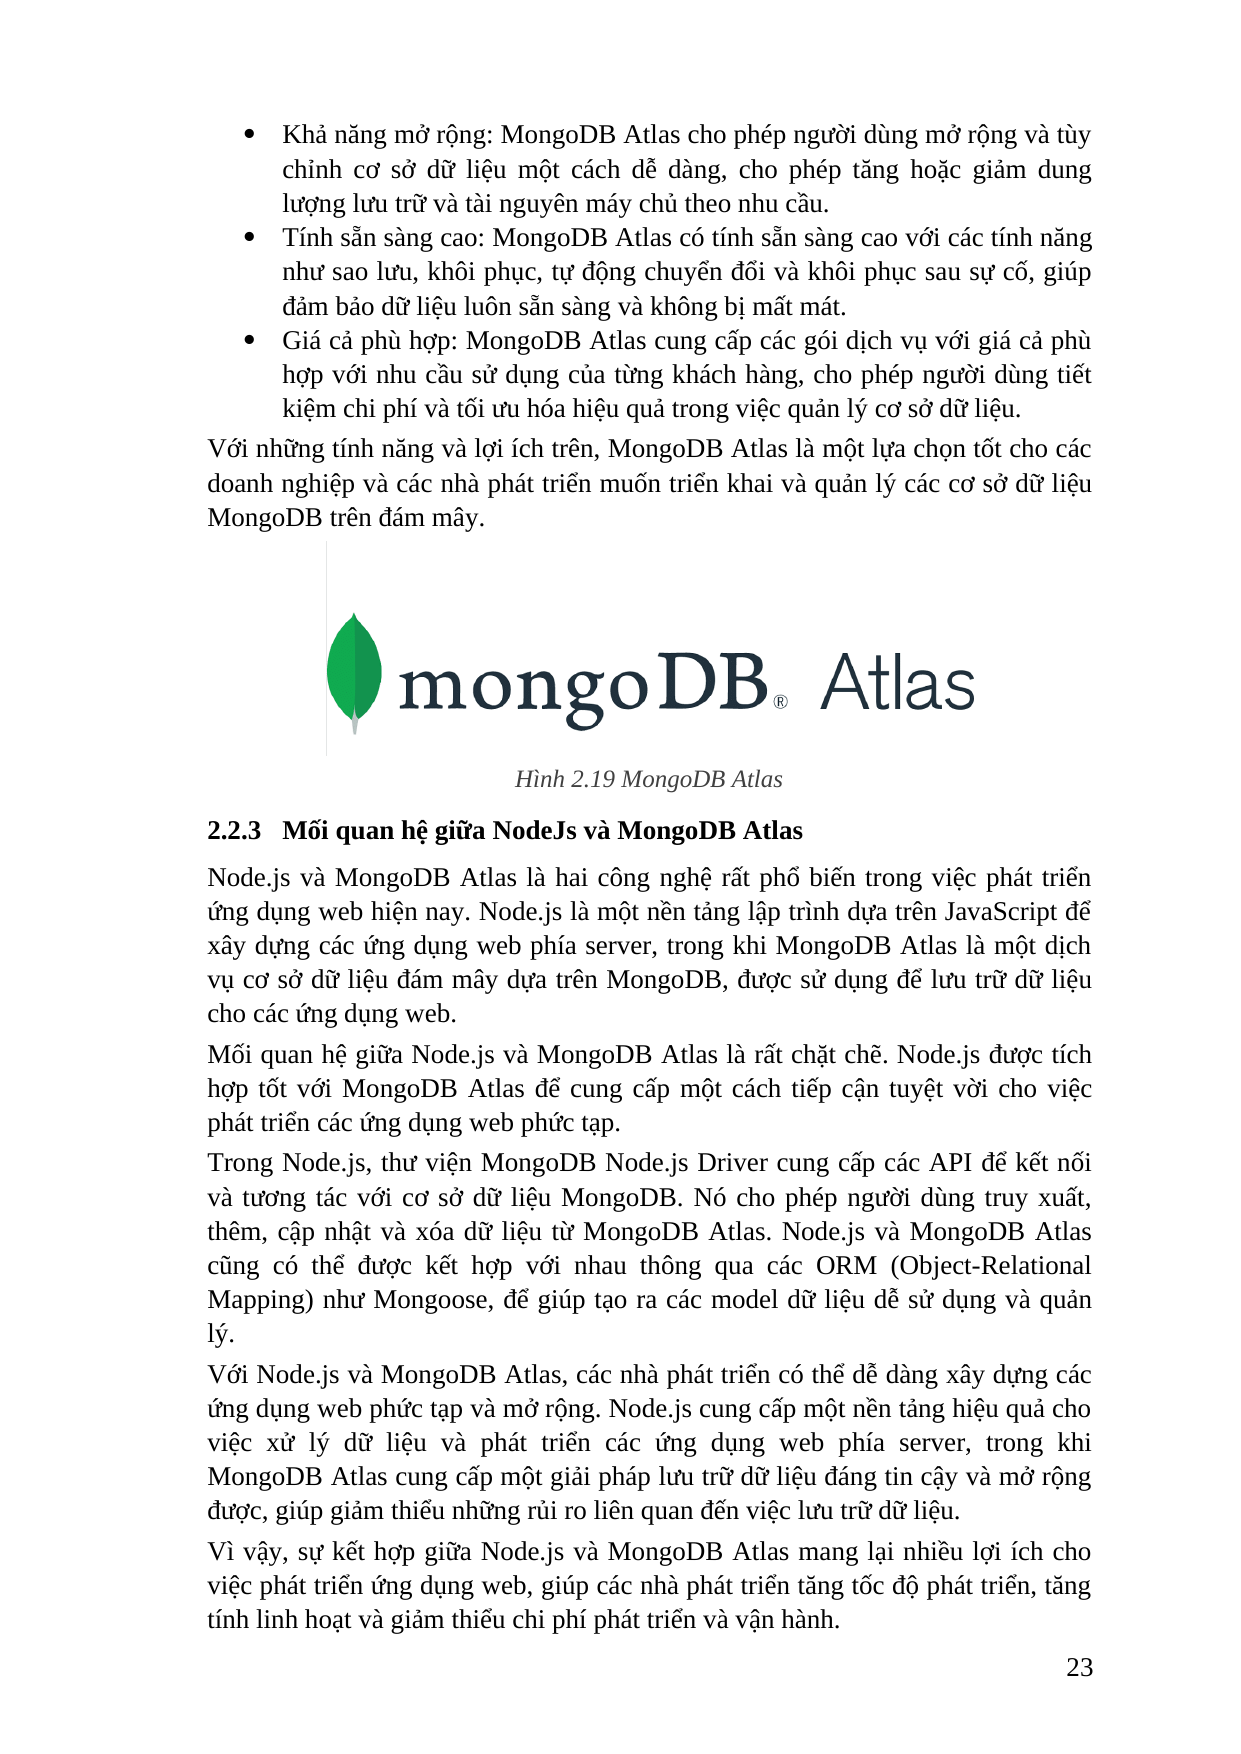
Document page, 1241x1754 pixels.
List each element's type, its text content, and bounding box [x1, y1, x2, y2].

text Với Node.js và MongoDB Atlas, các nhà phát triển có thể dễ dàng xây dựng các ứng dụng web phức tạp và mở rộng. Node.js cung cấp một nền tảng hiệu quả cho việc xử lý dữ liệu và phát triển các ứng dụng web phía server, trong khi MongoDB Atlas cung cấp một giải pháp lưu trữ dữ liệu đáng tin cậy và mở rộng được, giúp giảm thiểu những rủi ro liên quan đến việc lưu trữ dữ liệu. [207, 1358, 1093, 1526]
subtitle Mối quan hệ giữa NodeJs và MongoDB Atlas [207, 814, 1093, 845]
text Vì vậy, sự kết hợp giữa Node.js và MongoDB Atlas mang lại nhiều lợi ích cho việc phát triển ứng dụng web, giúp các nhà phát triển tăng tốc độ phát triển, tăng tính linh hoạt và giảm thiểu chi phí phát triển và vận hành. [207, 1535, 1093, 1634]
list Khả năng mở rộng: MongoDB Atlas cho phép người dùng mở rộng và tùy chỉnh cơ sở dữ liệu một cách dễ dàng, cho phép tăng hoặc giảm dung lượng lưu trữ và tài nguyên máy chủ theo nhu cầu. [244, 118, 1093, 218]
text Node.js và MongoDB Atlas là hai công nghệ rất phổ biến trong việc phát triển ứng dụng web hiện nay. Node.js là một nền tảng lập trình dựa trên JavaScript để xây dựng các ứng dụng web phía server, trong khi MongoDB Atlas là một dịch vụ cơ sở dữ liệu đám mây dựa trên MongoDB, được sử dụng để lưu trữ dữ liệu cho các ứng dụng web. [207, 861, 1093, 1028]
list Giá cả phù hợp: MongoDB Atlas cung cấp các gói dịch vụ với giá cả phù hợp với nhu cầu sử dụng của từng khách hàng, cho phép người dùng tiết kiệm chi phí và tối ưu hóa hiệu quả trong việc quản lý cơ sở dữ liệu. [244, 324, 1093, 423]
text Với những tính năng và lợi ích trên, MongoDB Atlas là một lựa chọn tốt cho các doanh nghiệp và các nhà phát triển muốn triển khai và quản lý các cơ sở dữ liệu MongoDB trên đám mây. [207, 433, 1093, 532]
text Trong Node.js, thư viện MongoDB Node.js Driver cung cấp các API để kết nối và tương tác với cơ sở dữ liệu MongoDB. Nó cho phép người dùng truy xuất, thêm, cập nhật và xóa dữ liệu từ MongoDB Atlas. Node.js và MongoDB Atlas cũng có thể được kết hợp với nhau thông qua các ORM (Object-Relational Mapping) như Mongoose, để giúp tạo ra các model dữ liệu dễ sử dụng và quản lý. [207, 1146, 1093, 1348]
list Tính sẵn sàng cao: MongoDB Atlas có tính sẵn sàng cao với các tính năng như sao lưu, khôi phục, tự động chuyển đổi và khôi phục sau sự cố, giúp đảm bảo dữ liệu luôn sẵn sàng và không bị mất mát. [244, 221, 1093, 321]
picture [326, 541, 974, 756]
text Mối quan hệ giữa Node.js và MongoDB Atlas là rất chặt chẽ. Node.js được tích hợp tốt với MongoDB Atlas để cung cấp một cách tiếp cận tuyệt vời cho việc phát triển các ứng dụng web phức tạp. [207, 1038, 1093, 1137]
